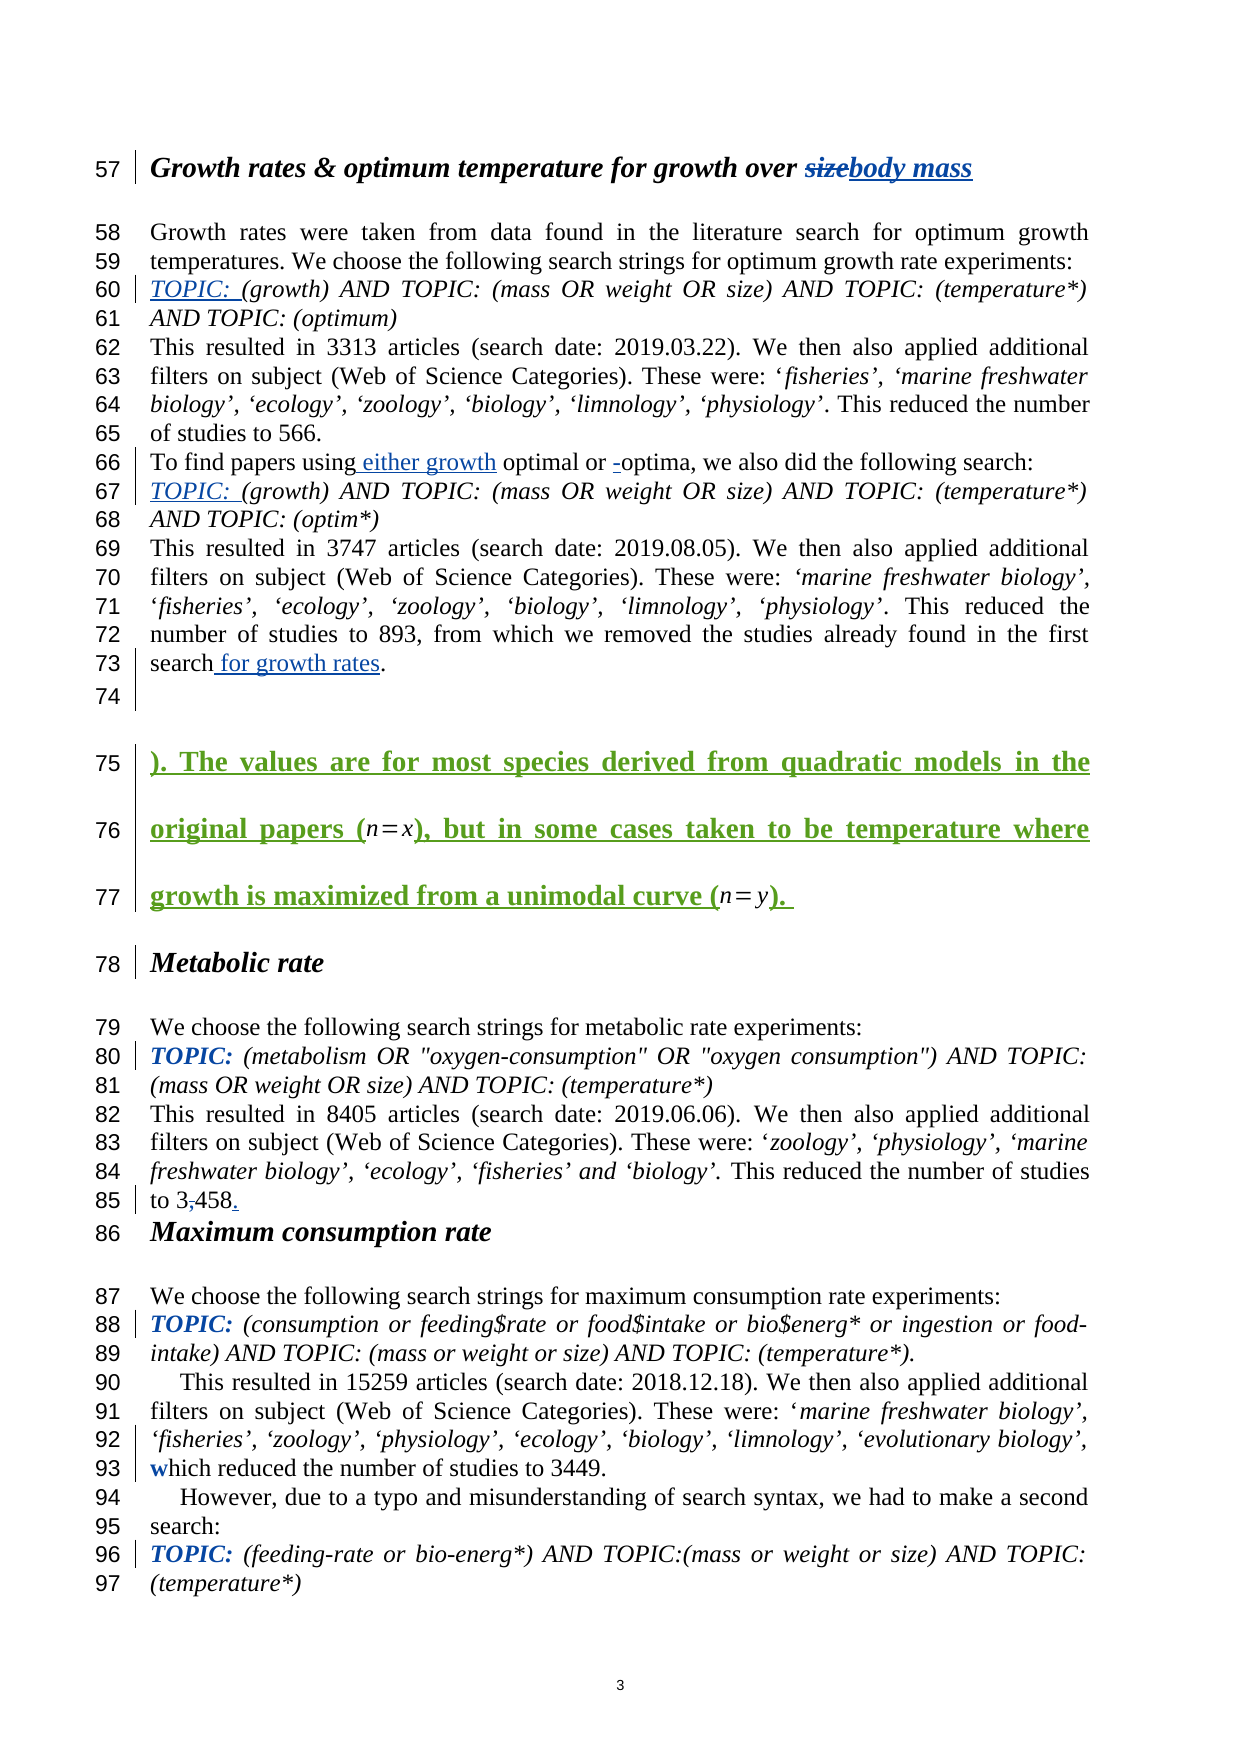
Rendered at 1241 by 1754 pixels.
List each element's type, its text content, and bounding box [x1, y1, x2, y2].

text This resulted in 15259 articles (search date: 2018.12.18). We then also applied additional filters on subject (Web of Science Categories). These were: ‘marine freshwater biology’, ‘fisheries’, ‘zoology’, ‘physiology’, ‘ecology’, ‘biology’, ‘limnology’, ‘evolutionary biology’, which reduced the number of studies to 3449. [150, 1367, 1090, 1482]
text We choose the following search strings for metabolic rate experiments: [150, 1012, 1090, 1041]
subtitle Maximum consumption rate [150, 1214, 1090, 1247]
text To find papers using optimal or optima, we also did the following search: [150, 447, 1090, 476]
text TOPIC: (consumption or feeding$rate or food$intake or bio$energ* or ingestion or food-intake) AND TOPIC: (mass or weight or size) AND TOPIC: (temperature*). [150, 1309, 1090, 1367]
text (growth) AND TOPIC: (mass OR weight OR size) AND TOPIC: (temperature*) AND TOPIC: (optimum) [150, 274, 1090, 332]
list This resulted in 8405 articles (search date: 2019.06.06). We then also applied additional filters on subject (Web of Science Categories). These were: ‘zoology’, ‘physiology’, ‘marine freshwater biology’, ‘ecology’, ‘fisheries’ and ‘biology’. This reduced the number of studies to 3458 [150, 1099, 1090, 1214]
text However, due to a typo and misunderstanding of search syntax, we had to make a second search: [150, 1482, 1090, 1539]
list This resulted in 3313 articles (search date: 2019.03.22). We then also applied additional filters on subject (Web of Science Categories). These were: ‘fisheries’, ‘marine freshwater biology’, ‘ecology’, ‘zoology’, ‘biology’, ‘limnology’, ‘physiology’. This reduced the number of studies to 566. [150, 332, 1090, 447]
text (growth) AND TOPIC: (mass OR weight OR size) AND TOPIC: (temperature*) AND TOPIC: (optim*) [150, 476, 1090, 533]
subtitle Metabolic rate [150, 945, 1090, 979]
text TOPIC: (metabolism OR "oxygen-consumption" OR "oxygen consumption") AND TOPIC: (mass OR weight OR size) AND TOPIC: (temperature*) [150, 1041, 1090, 1099]
text We choose the following search strings for maximum consumption rate experiments: [150, 1281, 1090, 1309]
text Growth rates were taken from data found in the literature search for optimum growth temperatures. We choose the following search strings for optimum growth rate experiments: [150, 217, 1090, 274]
subtitle Growth rates & optimum temperature for growth over [150, 150, 1090, 183]
text TOPIC: (feeding-rate or bio-energ*) AND TOPIC:(mass or weight or size) AND TOPIC:(temperature*) [150, 1539, 1090, 1597]
list This resulted in 3747 articles (search date: 2019.08.05). We then also applied additional filters on subject (Web of Science Categories). These were: ‘marine freshwater biology’, ‘fisheries’, ‘ecology’, ‘zoology’, ‘biology’, ‘limnology’, ‘physiology’. This reduced the number of studies to 893, from which we removed the studies already found in the first search. [150, 533, 1090, 677]
